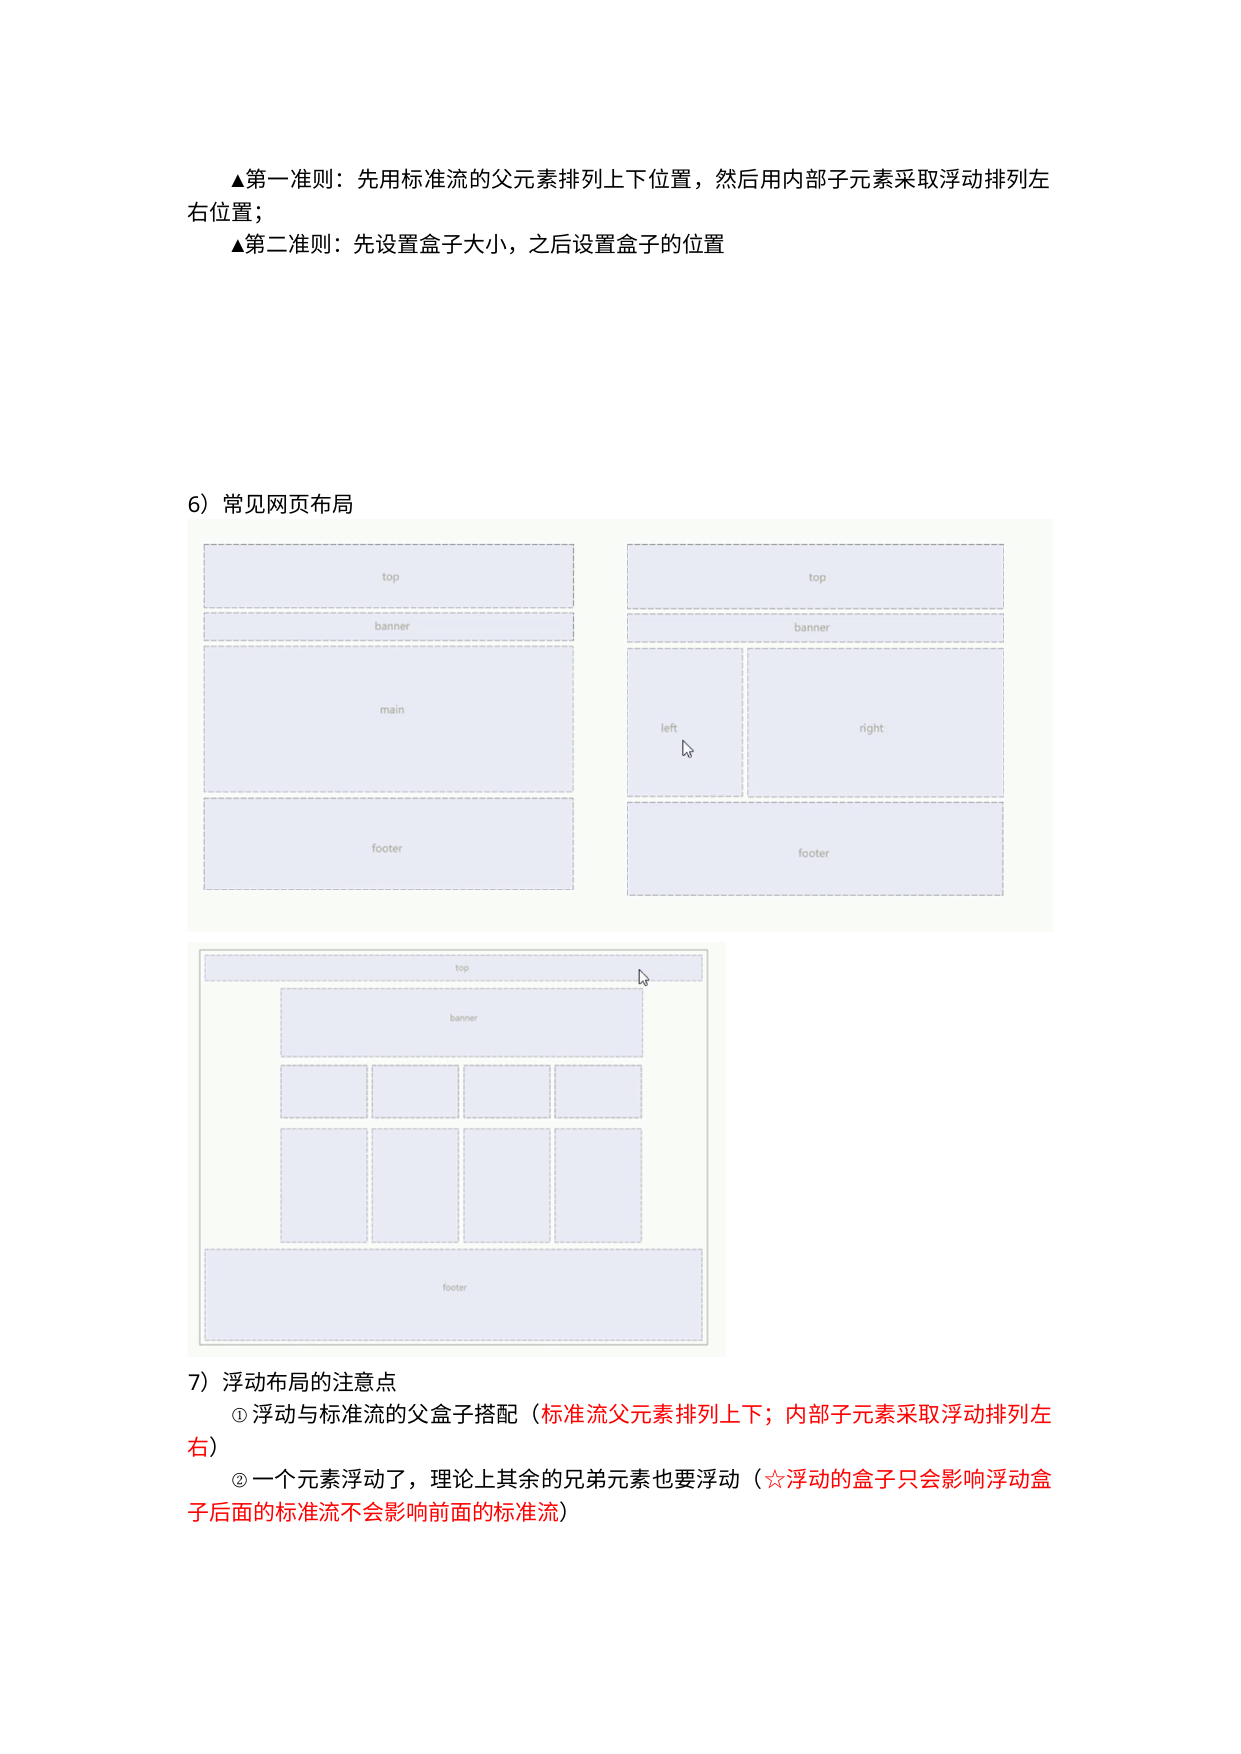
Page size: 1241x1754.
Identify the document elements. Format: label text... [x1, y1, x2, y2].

text ②一个元素浮动了，理论上其余的兄弟元素也要浮动（☆浮动的盒子只会影响浮动盒子后面的标准流不会影响前面的标准流） [187, 1462, 1053, 1527]
text 6）常见网页布局 [187, 487, 1053, 519]
text ①浮动与标准流的父盒子搭配（标准流父元素排列上下；内部子元素采取浮动排列左右） [187, 1397, 1053, 1462]
text ▲第一准则：先用标准流的父元素排列上下位置，然后用内部子元素采取浮动排列左右位置； [187, 162, 1053, 227]
text 7）浮动布局的注意点 [187, 1364, 1053, 1397]
text ▲第二准则：先设置盒子大小，之后设置盒子的位置 [187, 227, 1053, 259]
picture [187, 519, 1053, 932]
picture [187, 942, 726, 1357]
